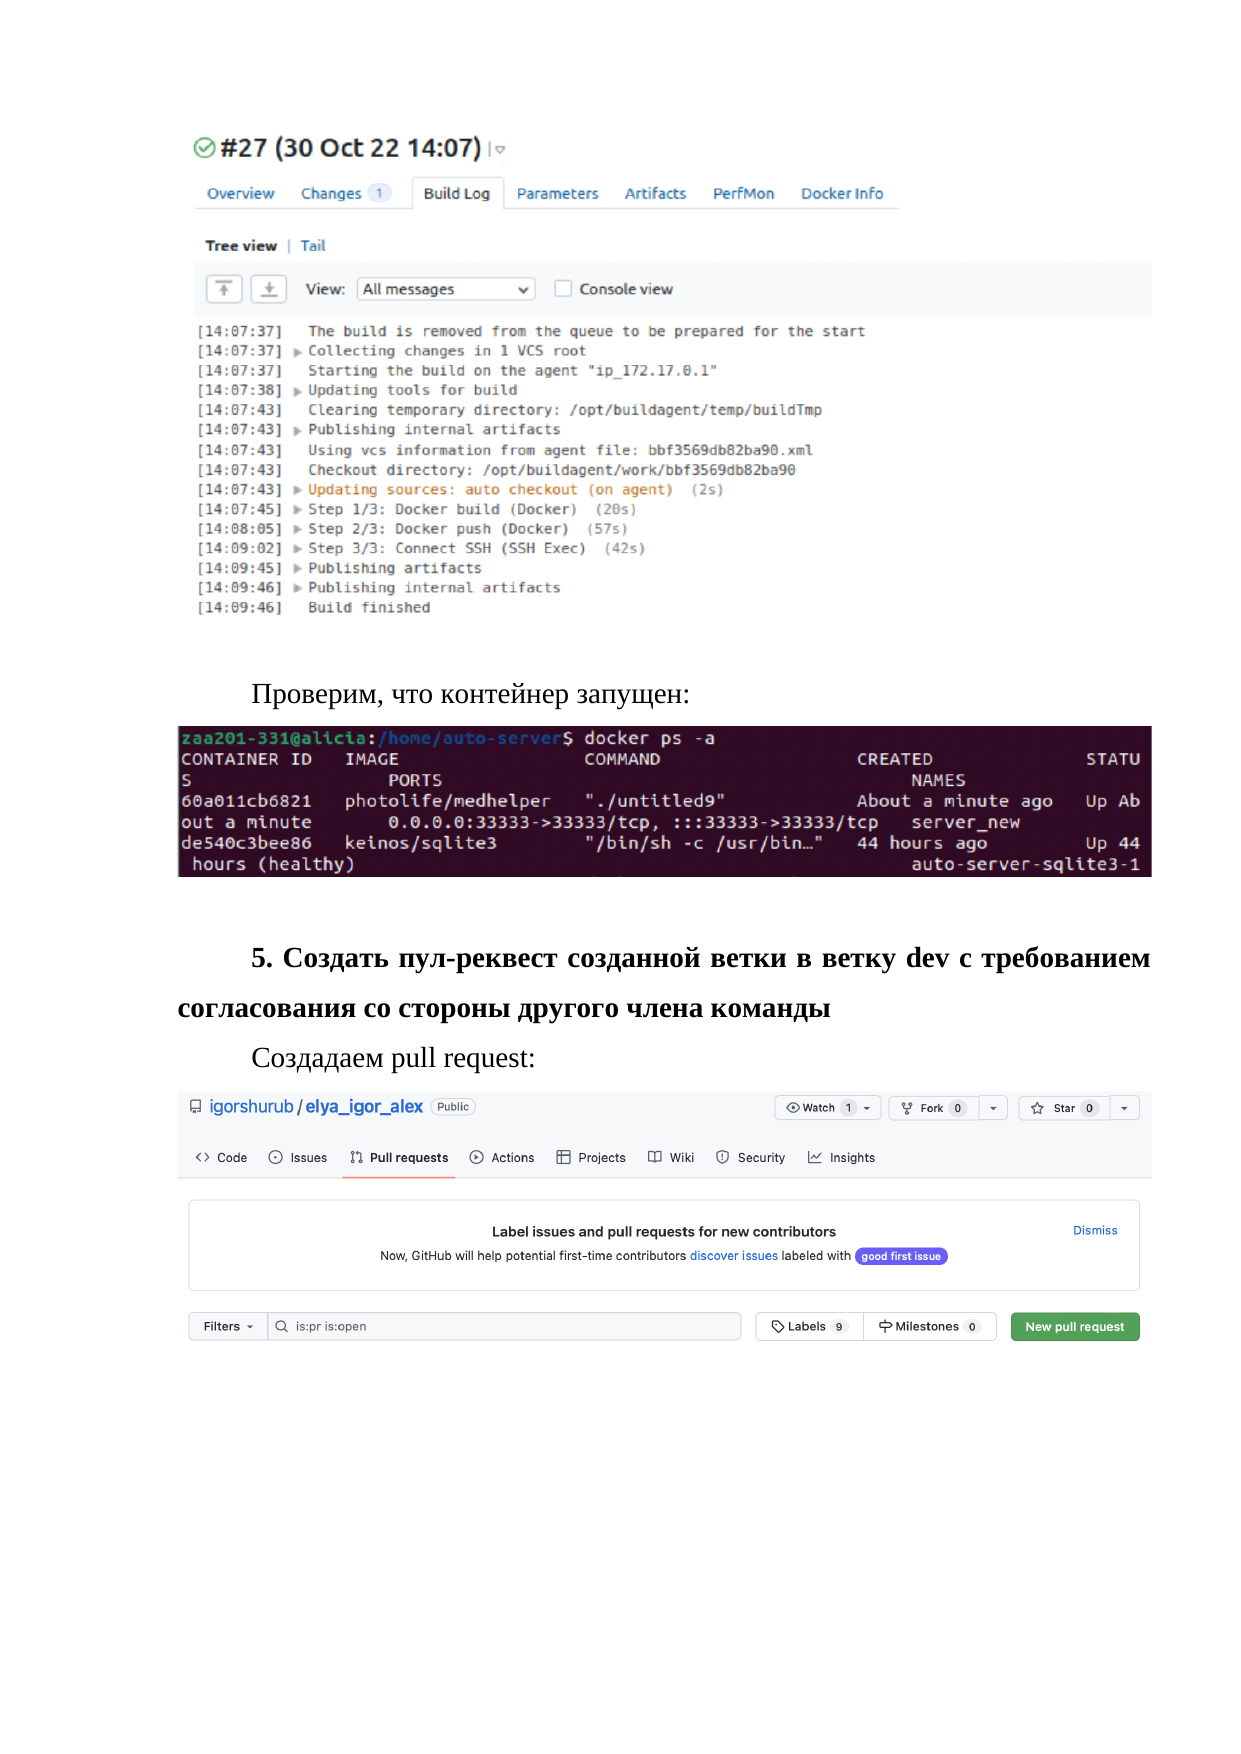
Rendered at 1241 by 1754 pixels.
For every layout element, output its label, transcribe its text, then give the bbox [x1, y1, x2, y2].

text Создадаем pull request: [177, 1041, 1152, 1074]
text Проверим, что контейнер запущен: [177, 676, 1152, 709]
picture [177, 726, 1152, 877]
picture [177, 1091, 1152, 1352]
text 5. Создать пул-реквест созданной ветки в ветку dev с требованием согласования со стороны другого члена команды [177, 940, 1152, 1024]
picture [177, 118, 1152, 663]
